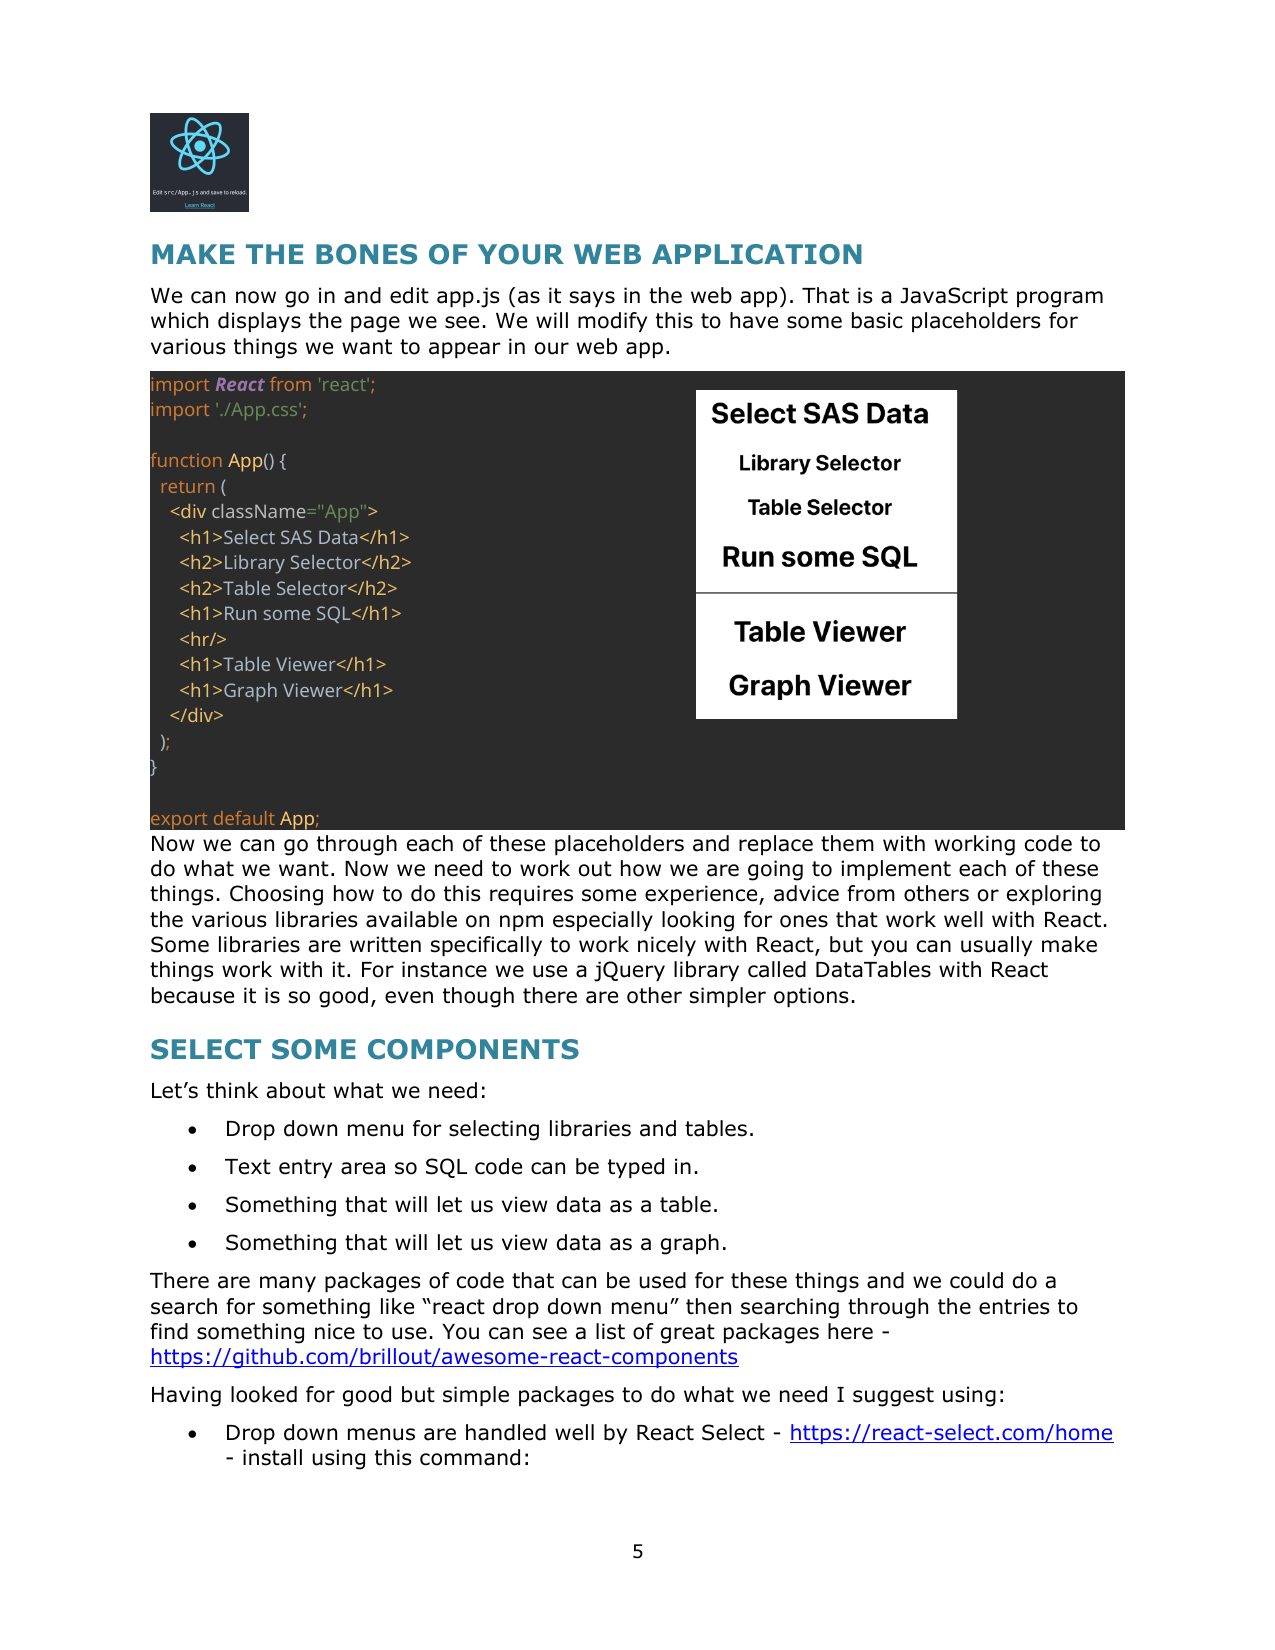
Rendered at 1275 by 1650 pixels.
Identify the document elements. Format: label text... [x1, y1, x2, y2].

subtitle Make the bones of your web application [150, 237, 1125, 270]
text There are many packages of code that can be used for these things and we could do a search for something like “react drop down menu” then searching through the entries to find something nice to use. You can see a list of great packages here - https://github.com/brillout/awesome-react-components [150, 1268, 1125, 1369]
list Something that will let us view data as a table. [187, 1192, 1125, 1217]
text We can now go in and edit app.js (as it says in the web app). That is a JavaScript program which displays the page we see. We will modify this to have some basic placeholders for various things we want to appear in our web app. [150, 282, 1125, 358]
subtitle Select some components [150, 1032, 1125, 1065]
list Something that will let us view data as a graph. [187, 1230, 1125, 1255]
text Now we can go through each of these placeholders and replace them with working code to do what we want. Now we need to work out how we are going to implement each of these things. Choosing how to do this requires some experience, advice from others or exploring the various libraries available on npm especially looking for ones that work well with React. Some libraries are written specifically to work nicely with React, but you can usually make things work with it. For instance we use a jQuery library called DataTables with React because it is so good, even though there are other simpler options. [150, 830, 1125, 1007]
list Drop down menu for selecting libraries and tables. [187, 1116, 1125, 1141]
text Let’s think about what we need: [150, 1078, 1125, 1103]
text Having looked for good but simple packages to do what we need I suggest using: [150, 1382, 1125, 1407]
picture [696, 390, 958, 719]
text import React from 'react'; import './App.css'; function App() { return ( <div className="App"> <h1>Select SAS Data</h1> <h2>Library Selector</h2> <h2>Table Selector</h2> <h1>Run some SQL</h1> <hr/> <h1>Table Viewer</h1> <h1>Graph Viewer</h1> </div> ); } export default App; [150, 371, 1125, 830]
list Drop down menus are handled well by React Select - https://react-select.com/home - install using this command: [187, 1419, 1125, 1470]
list Text entry area so SQL code can be typed in. [187, 1154, 1125, 1179]
picture [150, 113, 249, 212]
